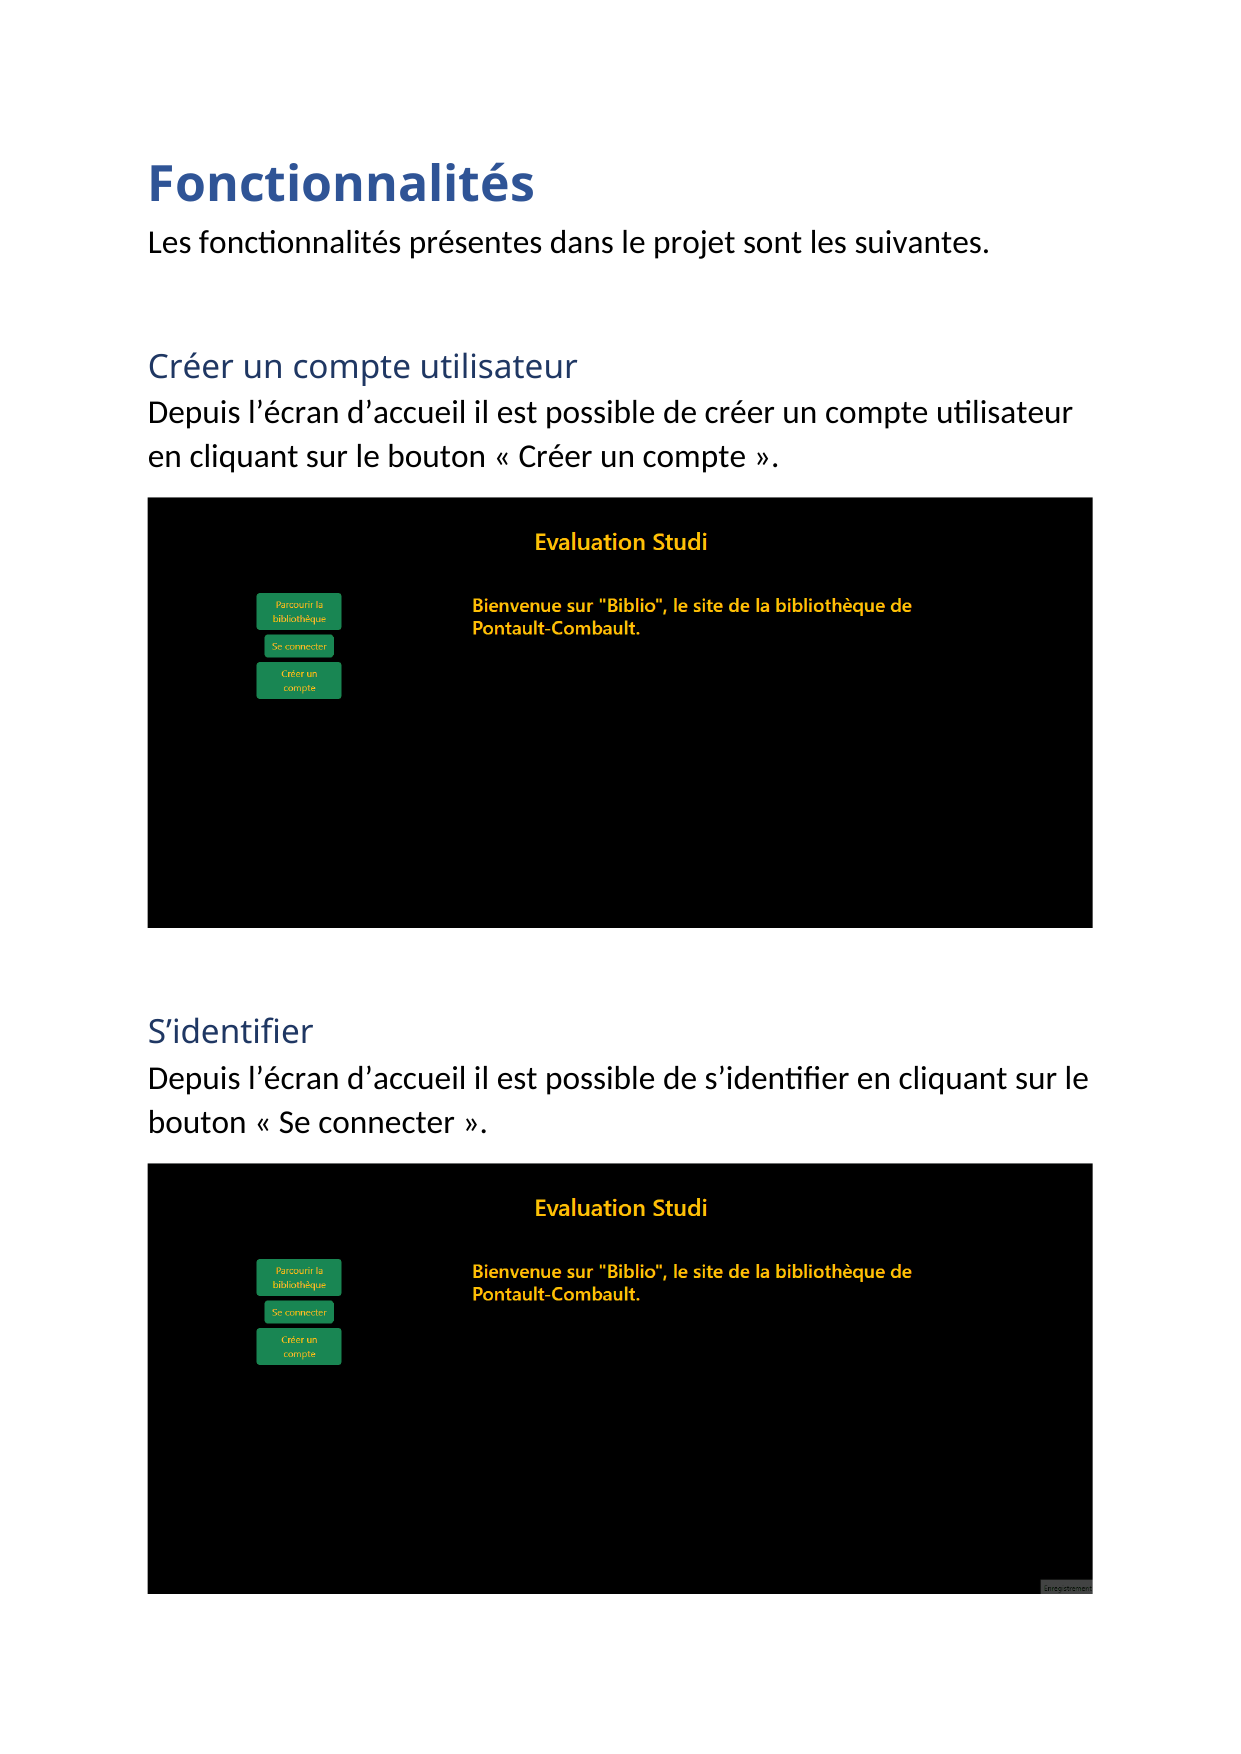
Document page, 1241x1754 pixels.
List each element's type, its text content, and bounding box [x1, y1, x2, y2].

subtitle Fonctionnalités [148, 148, 1093, 216]
picture [147, 1161, 1093, 1594]
subtitle Créer un compte utilisateur [148, 342, 1093, 388]
text Depuis l’écran d’accueil il est possible de s’identifier en cliquant sur le bouton « Se connecter ». [148, 1057, 1093, 1142]
text Les fonctionnalités présentes dans le projet sont les suivantes. [148, 221, 1093, 262]
text Depuis l’écran d’accueil il est possible de créer un compte utilisateur en cliquant sur le bouton « Créer un compte ». [148, 391, 1093, 476]
subtitle S’identifier [148, 1008, 1093, 1053]
picture [147, 496, 1093, 928]
